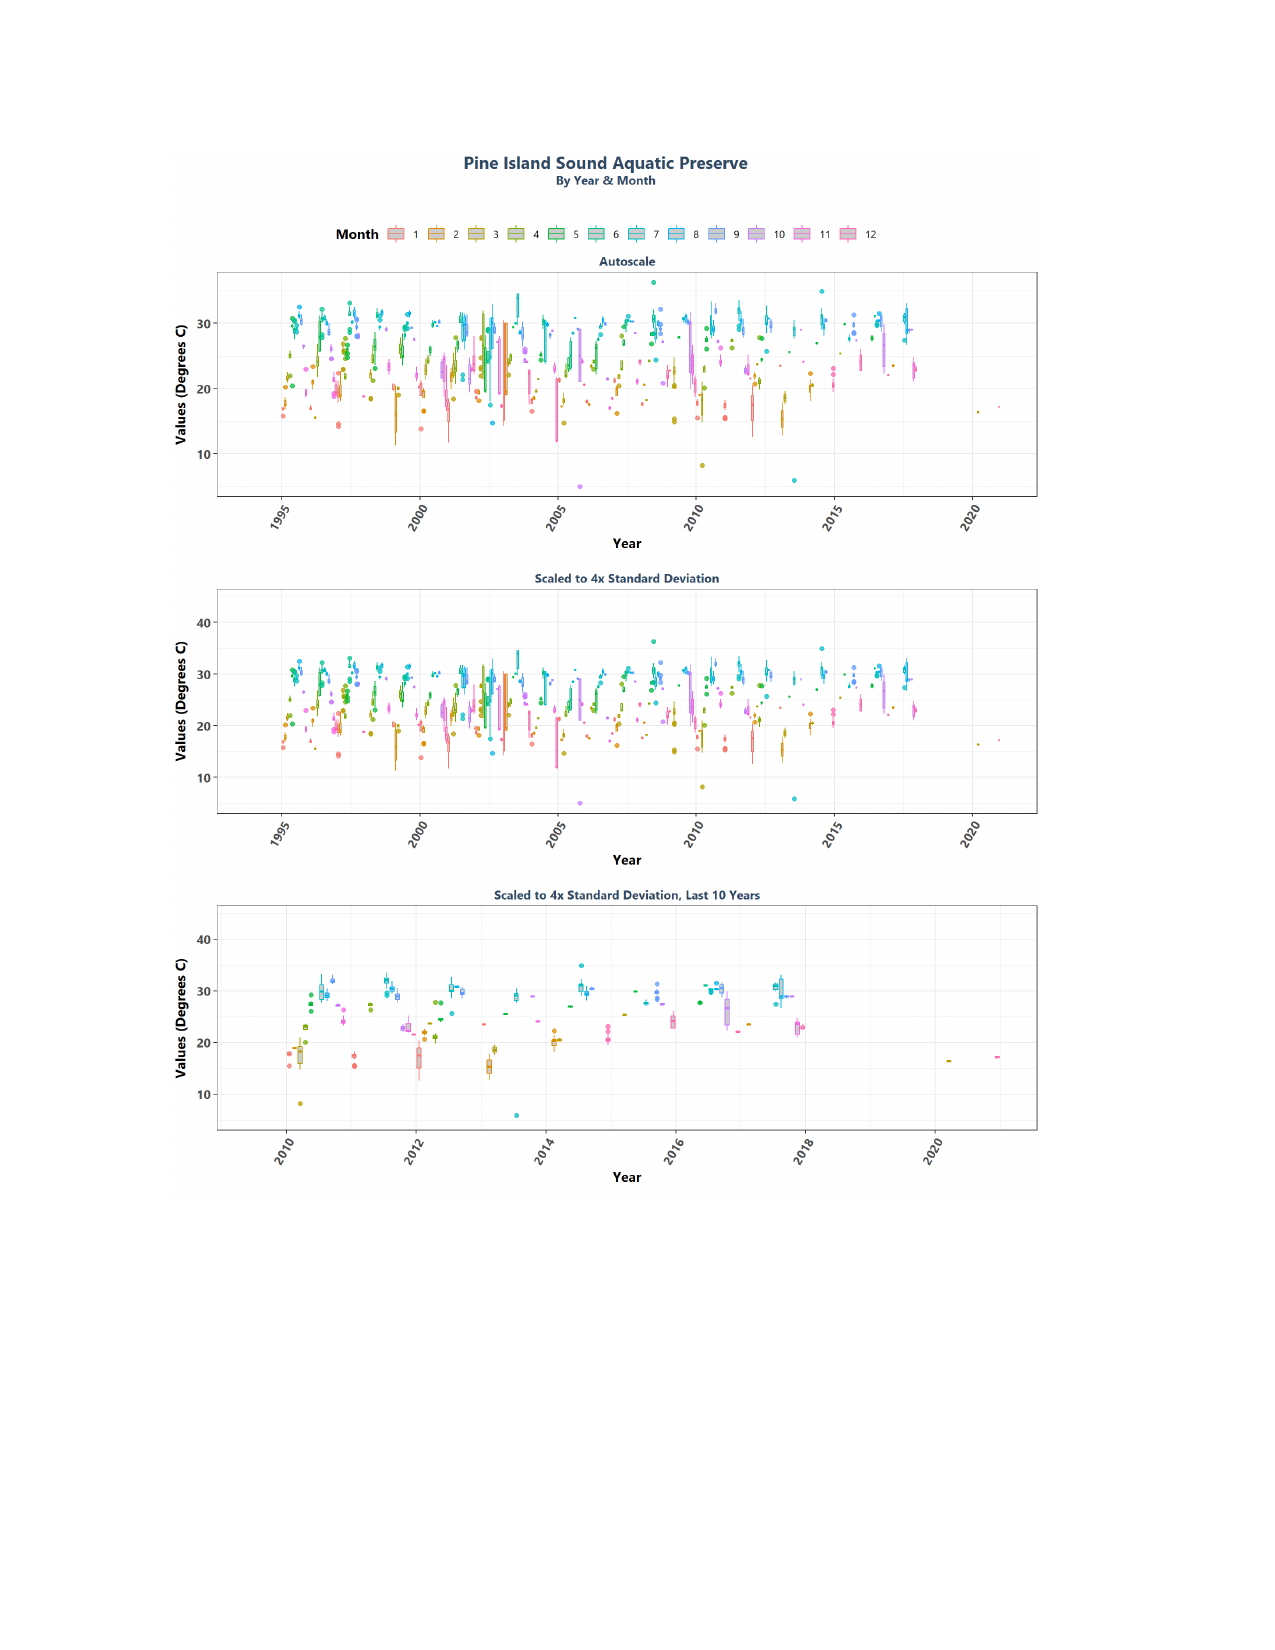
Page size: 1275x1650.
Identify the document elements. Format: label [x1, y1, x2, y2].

picture [168, 150, 1044, 1200]
